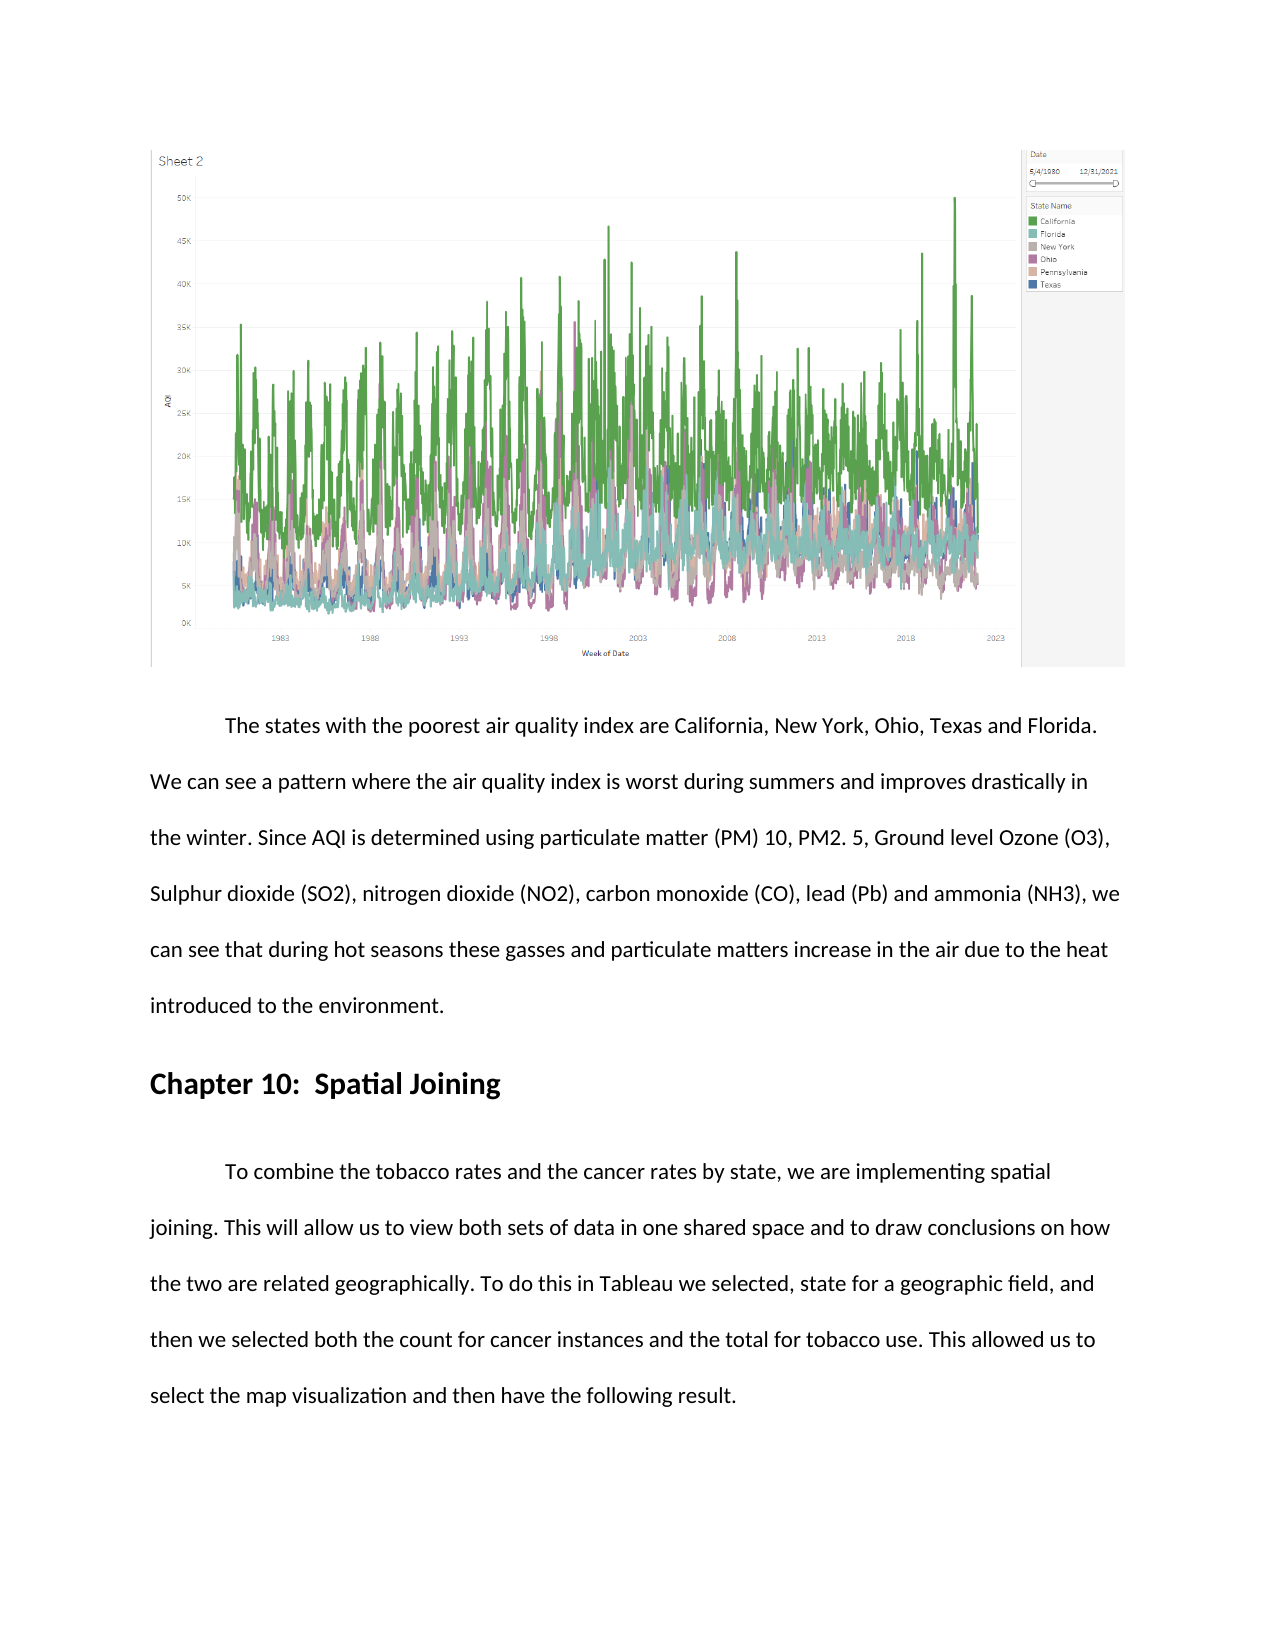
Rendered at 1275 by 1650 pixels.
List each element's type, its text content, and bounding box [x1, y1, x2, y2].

text Chapter 10: Spatial Joining [150, 1064, 1125, 1102]
text To combine the tobacco rates and the cancer rates by state, we are implementing spatial joining. This will allow us to view both sets of data in one shared space and to draw conclusions on how the two are related geographically. To do this in Tableau we selected, state for a geographic field, and then we selected both the count for cancer instances and the total for tobacco use. This allowed us to select the map visualization and then have the following result. [150, 1157, 1125, 1409]
text The states with the poorest air quality index are California, New York, Ohio, Texas and Florida. We can see a pattern where the air quality index is worst during summers and improves drastically in the winter. Since AQI is determined using particulate matter (PM) 10, PM2. 5, Ground level Ozone (O3), Sulphur dioxide (SO2), nitrogen dioxide (NO2), carbon monoxide (CO), lead (Pb) and ammonia (NH3), we can see that during hot seasons these gasses and particulate matters increase in the air due to the heat introduced to the environment. [150, 711, 1125, 1019]
picture [150, 150, 1125, 667]
